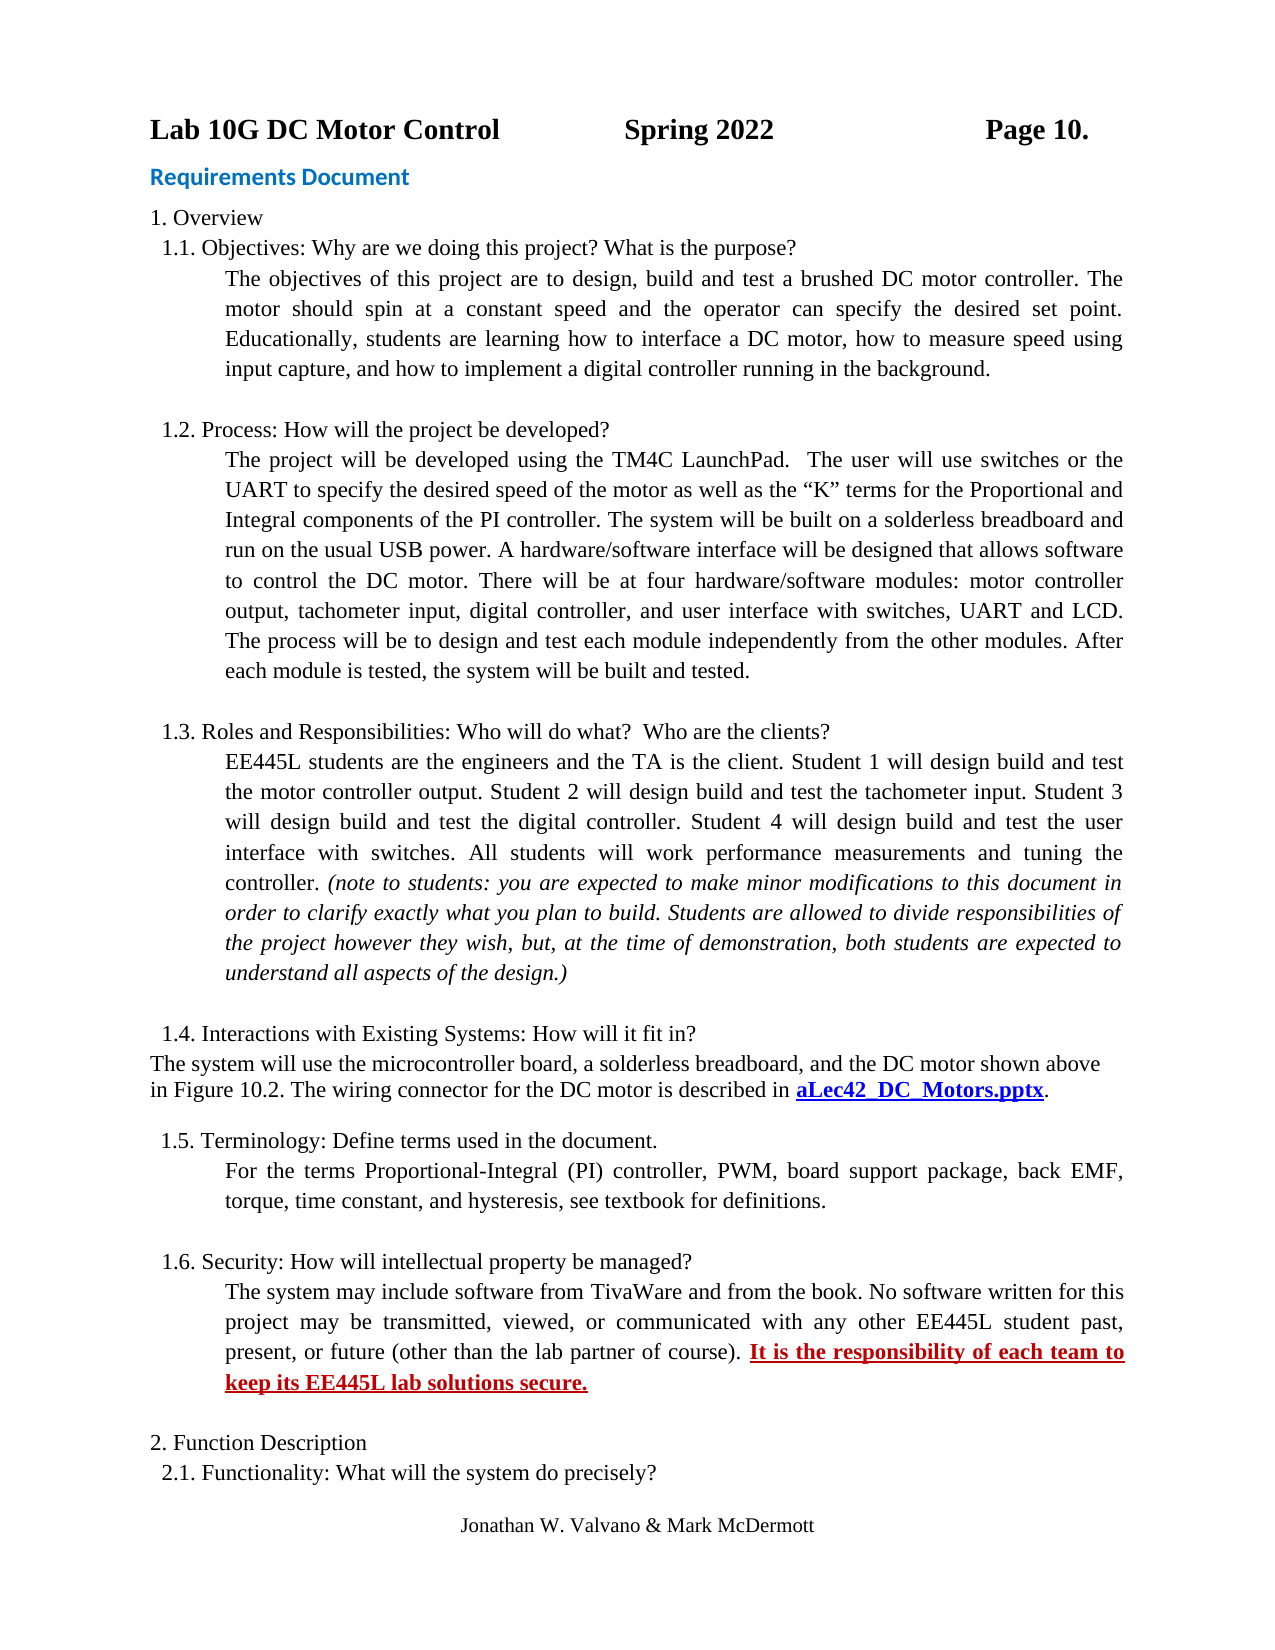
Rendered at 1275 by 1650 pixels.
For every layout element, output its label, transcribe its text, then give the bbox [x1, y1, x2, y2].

text 1.4. Interactions with Existing Systems: How will it fit in? [150, 1020, 1125, 1046]
text 1.6. Security: How will intellectual property be managed? [150, 1248, 1125, 1274]
text The system may include software from TivaWare and from the book. No software written for this project may be transmitted, viewed, or communicated with any other EE445L student past, present, or future (other than the lab partner of course). It is the responsibility of each team to keep its EE445L lab solutions secure. [225, 1278, 1125, 1395]
text 1.3. Roles and Responsibilities: Who will do what? Who are the clients? [150, 718, 1125, 744]
text The system will use the microcontroller board, a solderless breadboard, and the DC motor shown above in Figure 10.2. The wiring connector for the DC motor is described in aLec42_DC_Motors.pptx. [150, 1050, 1125, 1103]
text For the terms Proportional-Integral (PI) controller, PWM, board support package, back EMF, torque, time constant, and hysteresis, see textbook for definitions. [225, 1157, 1125, 1214]
subtitle Requirements Document [150, 161, 1125, 192]
text 2.1. Functionality: What will the system do precisely? [150, 1459, 1125, 1486]
text 1.5. Terminology: Define terms used in the document. [150, 1127, 1125, 1153]
text The project will be developed using the TM4C LaunchPad. The user will use switches or the UART to specify the desired speed of the motor as well as the “K” terms for the Proportional and Integral components of the PI controller. The system will be built on a solderless breadboard and run on the usual USB power. A hardware/software interface will be designed that allows software to control the DC motor. There will be at four hardware/software modules: motor controller output, tachometer input, digital controller, and user interface with switches, UART and LCD. The process will be to design and test each module independently from the other modules. After each module is tested, the system will be built and tested. [225, 446, 1125, 684]
text EE445L students are the engineers and the TA is the client. Student 1 will design build and test the motor controller output. Student 2 will design build and test the tachometer input. Student 3 will design build and test the digital controller. Student 4 will design build and test the user interface with switches. All students will work performance measurements and tuning the controller. (note to students: you are expected to make minor modifications to this document in order to clarify exactly what you plan to build. Students are allowed to divide responsibilities of the project however they wish, but, at the time of demonstration, both students are expected to understand all aspects of the design.) [225, 748, 1125, 986]
text 1.2. Process: How will the project be developed? [150, 416, 1125, 442]
text 1. Overview [150, 204, 1125, 231]
text 1.1. Objectives: Why are we doing this project? What is the purpose? [150, 234, 1125, 261]
text The objectives of this project are to design, build and test a brushed DC motor controller. The motor should spin at a constant speed and the operator can specify the desired set point. Educationally, students are learning how to interface a DC motor, how to measure speed using input capture, and how to implement a digital controller running in the background. [225, 265, 1125, 382]
text 2. Function Description [150, 1429, 1125, 1455]
